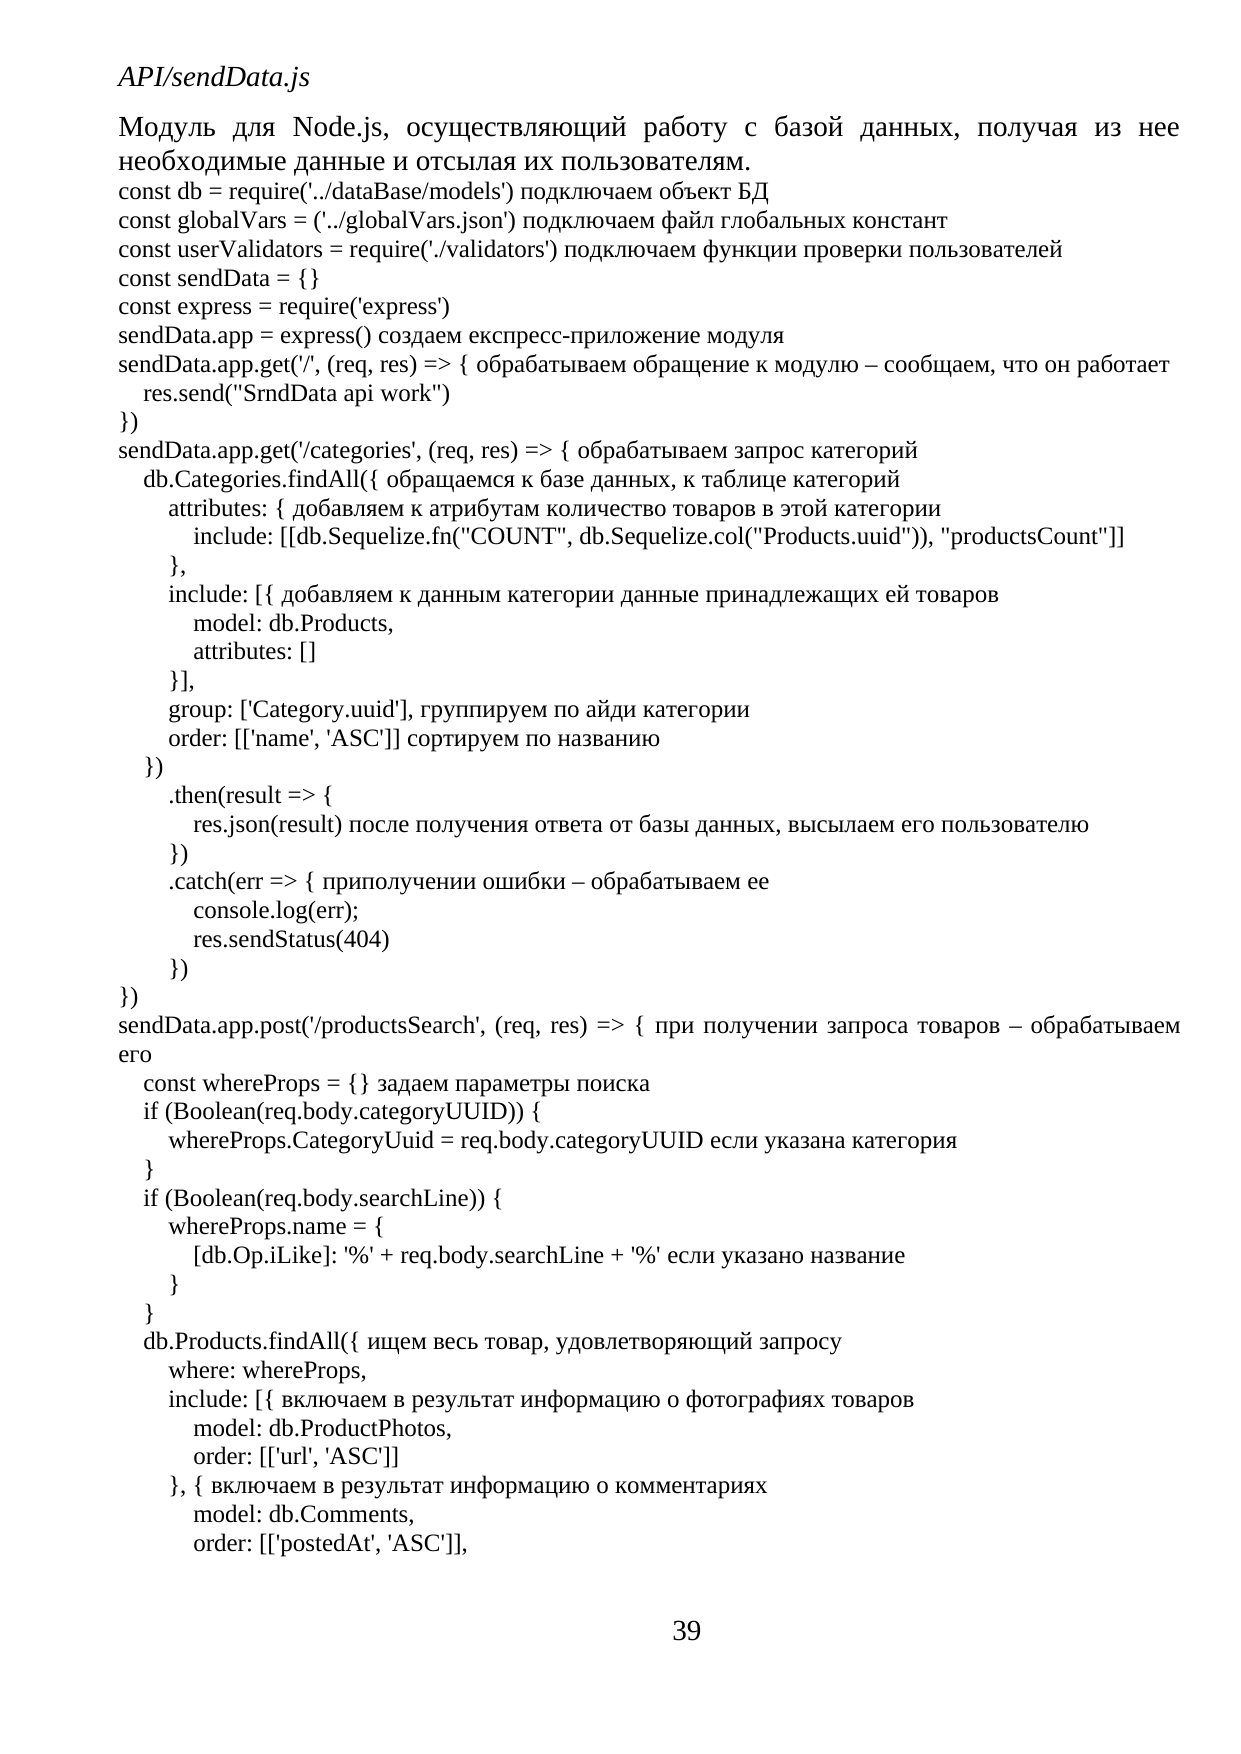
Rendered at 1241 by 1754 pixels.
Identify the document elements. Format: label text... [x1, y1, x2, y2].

text sendData.app.get('/categories', (req, res) => { обрабатываем запрос категорий [118, 435, 1181, 464]
text Модуль для Node.js, осуществляющий работу с базой данных, получая из нее необходимые данные и отсылая их пользователям. [118, 109, 1181, 176]
text } [118, 1298, 1181, 1326]
text [db.Op.iLike]: '%' + req.body.searchLine + '%' если указано название [118, 1240, 1181, 1269]
text const express = require('express') [118, 291, 1181, 320]
text where: whereProps, [118, 1355, 1181, 1384]
text sendData.app.post('/productsSearch', (req, res) => { при получении запроса товаров – обрабатываем его [118, 1010, 1181, 1068]
text if (Boolean(req.body.categoryUUID)) { [118, 1096, 1181, 1125]
text const whereProps = {} задаем параметры поиска [118, 1068, 1181, 1096]
text const sendData = {} [118, 263, 1181, 291]
text attributes: { добавляем к атрибутам количество товаров в этой категории [118, 493, 1181, 521]
text db.Categories.findAll({ обращаемся к базе данных, к таблице категорий [118, 464, 1181, 493]
text sendData.app = express() создаем експресс-приложение модуля [118, 320, 1181, 349]
text }, [118, 550, 1181, 579]
text model: db.Products, [118, 608, 1181, 636]
text .catch(err => { приполучении ошибки – обрабатываем ее [118, 866, 1181, 895]
text sendData.app.get('/', (req, res) => { обрабатываем обращение к модулю – сообщаем, что он работает [118, 349, 1181, 378]
text } [118, 1269, 1181, 1298]
text }) [118, 751, 1181, 780]
text include: [[db.Sequelize.fn("COUNT", db.Sequelize.col("Products.uuid")), "productsCount"]] [118, 521, 1181, 550]
text }) [118, 406, 1181, 435]
text res.send("SrndData api work") [118, 378, 1181, 406]
text res.json(result) после получения ответа от базы данных, высылаем его пользователю [118, 809, 1181, 838]
text order: [['name', 'ASC']] сортируем по названию [118, 723, 1181, 751]
text whereProps.CategoryUuid = req.body.categoryUUID если указана категория [118, 1125, 1181, 1154]
text if (Boolean(req.body.searchLine)) { [118, 1183, 1181, 1211]
text const db = require('../dataBase/models') подключаем объект БД [118, 176, 1181, 205]
text }) [118, 981, 1181, 1010]
text }) [118, 838, 1181, 866]
text model: db.ProductPhotos, [118, 1413, 1181, 1441]
text const userValidators = require('./validators') подключаем функции проверки пользователей [118, 234, 1181, 263]
text model: db.Comments, [118, 1499, 1181, 1528]
text order: [['url', 'ASC']] [118, 1441, 1181, 1470]
text group: ['Category.uuid'], группируем по айди категории [118, 694, 1181, 723]
text include: [{ добавляем к данным категории данные принадлежащих ей товаров [118, 579, 1181, 608]
text API/sendData.js [118, 59, 1181, 93]
text }) [118, 953, 1181, 981]
text console.log(err); [118, 895, 1181, 924]
text const globalVars = ('../globalVars.json') подключаем файл глобальных констант [118, 205, 1181, 234]
text order: [['postedAt', 'ASC']], [118, 1528, 1181, 1556]
text } [118, 1154, 1181, 1183]
text }], [118, 665, 1181, 694]
text db.Products.findAll({ ищем весь товар, удовлетворяющий запросу [118, 1326, 1181, 1355]
text attributes: [] [118, 636, 1181, 665]
text whereProps.name = { [118, 1211, 1181, 1240]
text include: [{ включаем в результат информацию о фотографиях товаров [118, 1384, 1181, 1413]
text .then(result => { [118, 780, 1181, 809]
text res.sendStatus(404) [118, 924, 1181, 953]
text }, { включаем в результат информацию о комментариях [118, 1470, 1181, 1499]
